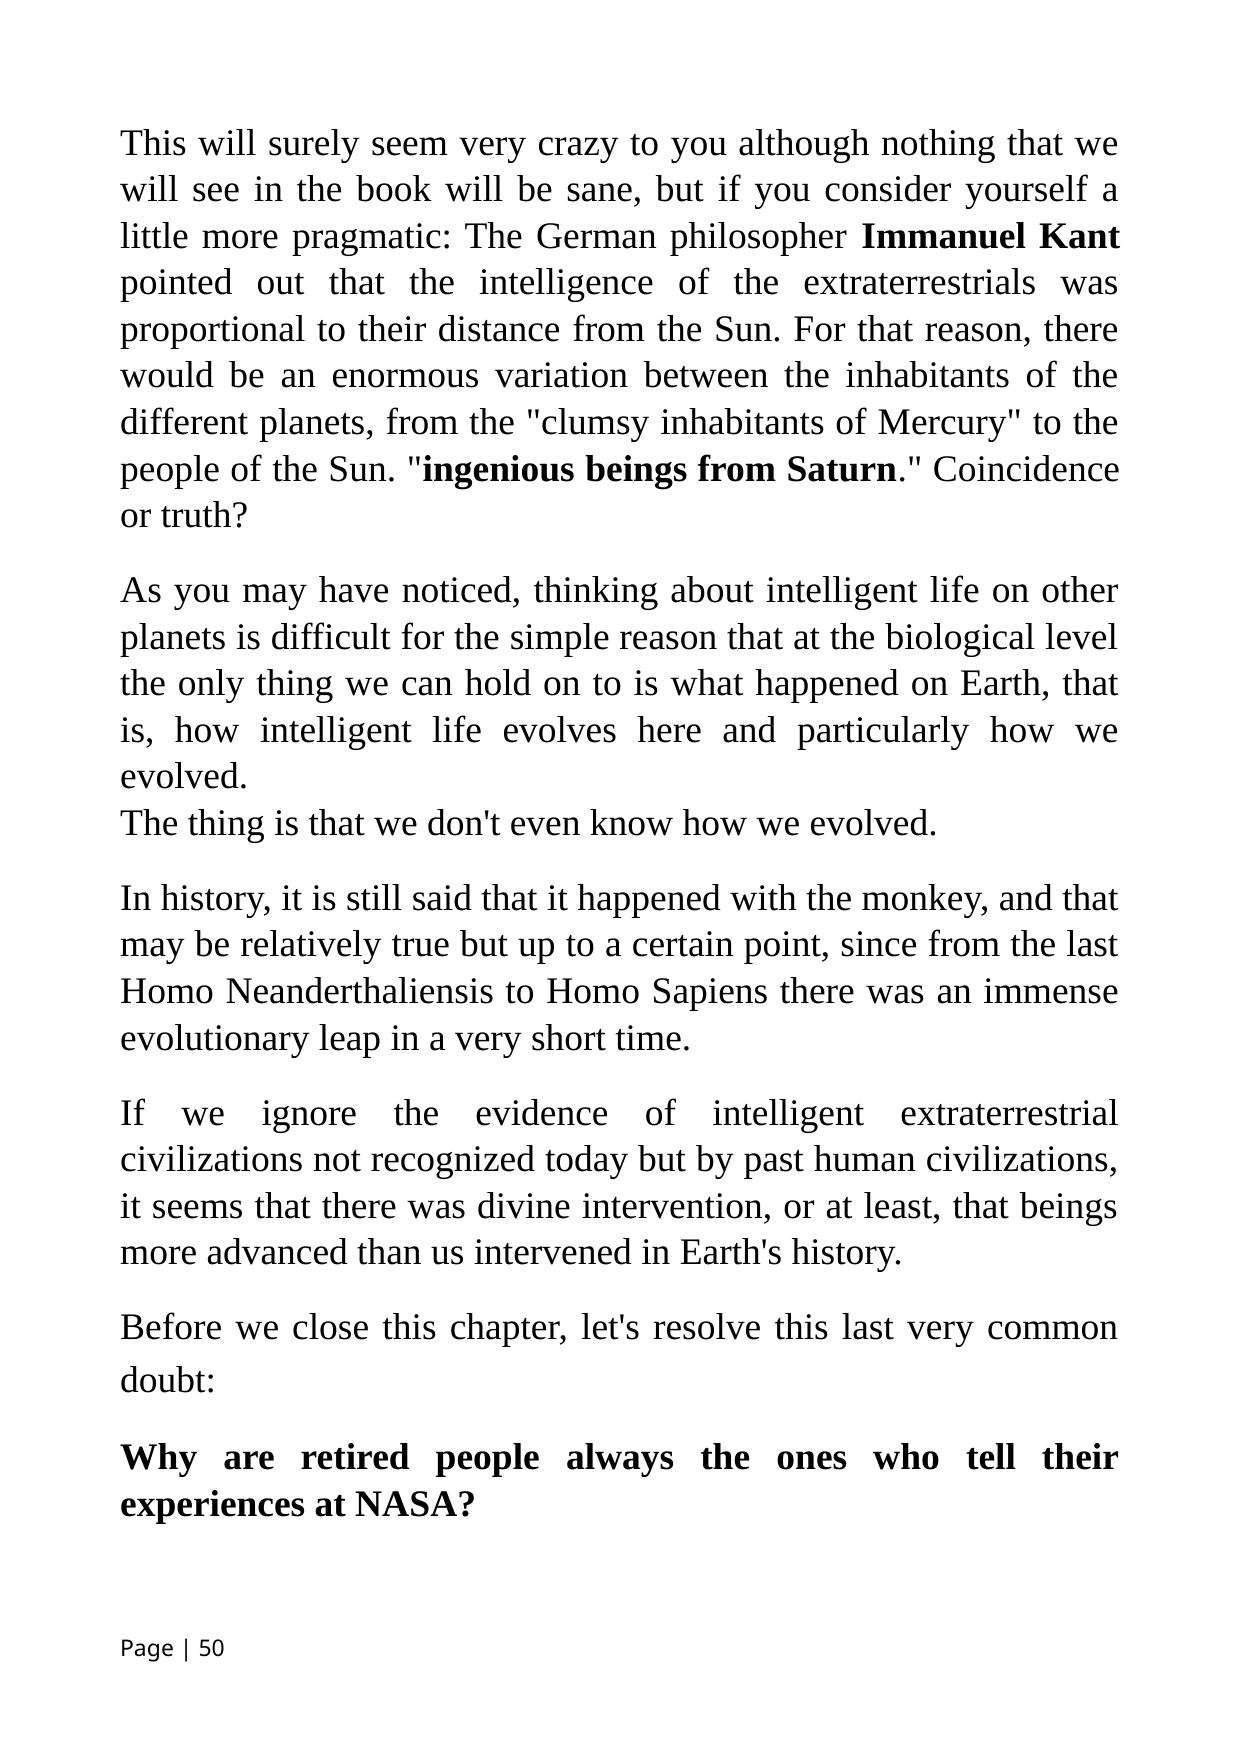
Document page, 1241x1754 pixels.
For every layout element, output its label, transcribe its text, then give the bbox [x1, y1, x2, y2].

text The thing is that we don't even know how we evolved. [120, 800, 1120, 843]
text As you may have noticed, thinking about intelligent life on other planets is difficult for the simple reason that at the biological level the only thing we can hold on to is what happened on Earth, that is, how intelligent life evolves here and particularly how we evolved. [120, 567, 1120, 797]
text Why are retired people always the ones who tell their experiences at NASA? [120, 1434, 1120, 1524]
text If we ignore the evidence of intelligent extraterrestrial civilizations not recognized today but by past human civilizations, it seems that there was divine intervention, or at least, that beings more advanced than us intervened in Earth's history. [120, 1090, 1120, 1273]
text Before we close this chapter, let's resolve this last very common doubt: [120, 1305, 1120, 1403]
text In history, it is still said that it happened with the monkey, and that may be relatively true but up to a certain point, since from the last Homo Neanderthaliensis to Homo Sapiens there was an immense evolutionary leap in a very short time. [120, 875, 1120, 1058]
text This will surely seem very crazy to you although nothing that we will see in the book will be sane, but if you consider yourself a little more pragmatic: The German philosopher Immanuel Kant pointed out that the intelligence of the extraterrestrials was proportional to their distance from the Sun. For that reason, there would be an enormous variation between the inhabitants of the different planets, from the "clumsy inhabitants of Mercury" to the people of the Sun. "ingenious beings from Saturn." Coincidence or truth? [120, 120, 1120, 536]
